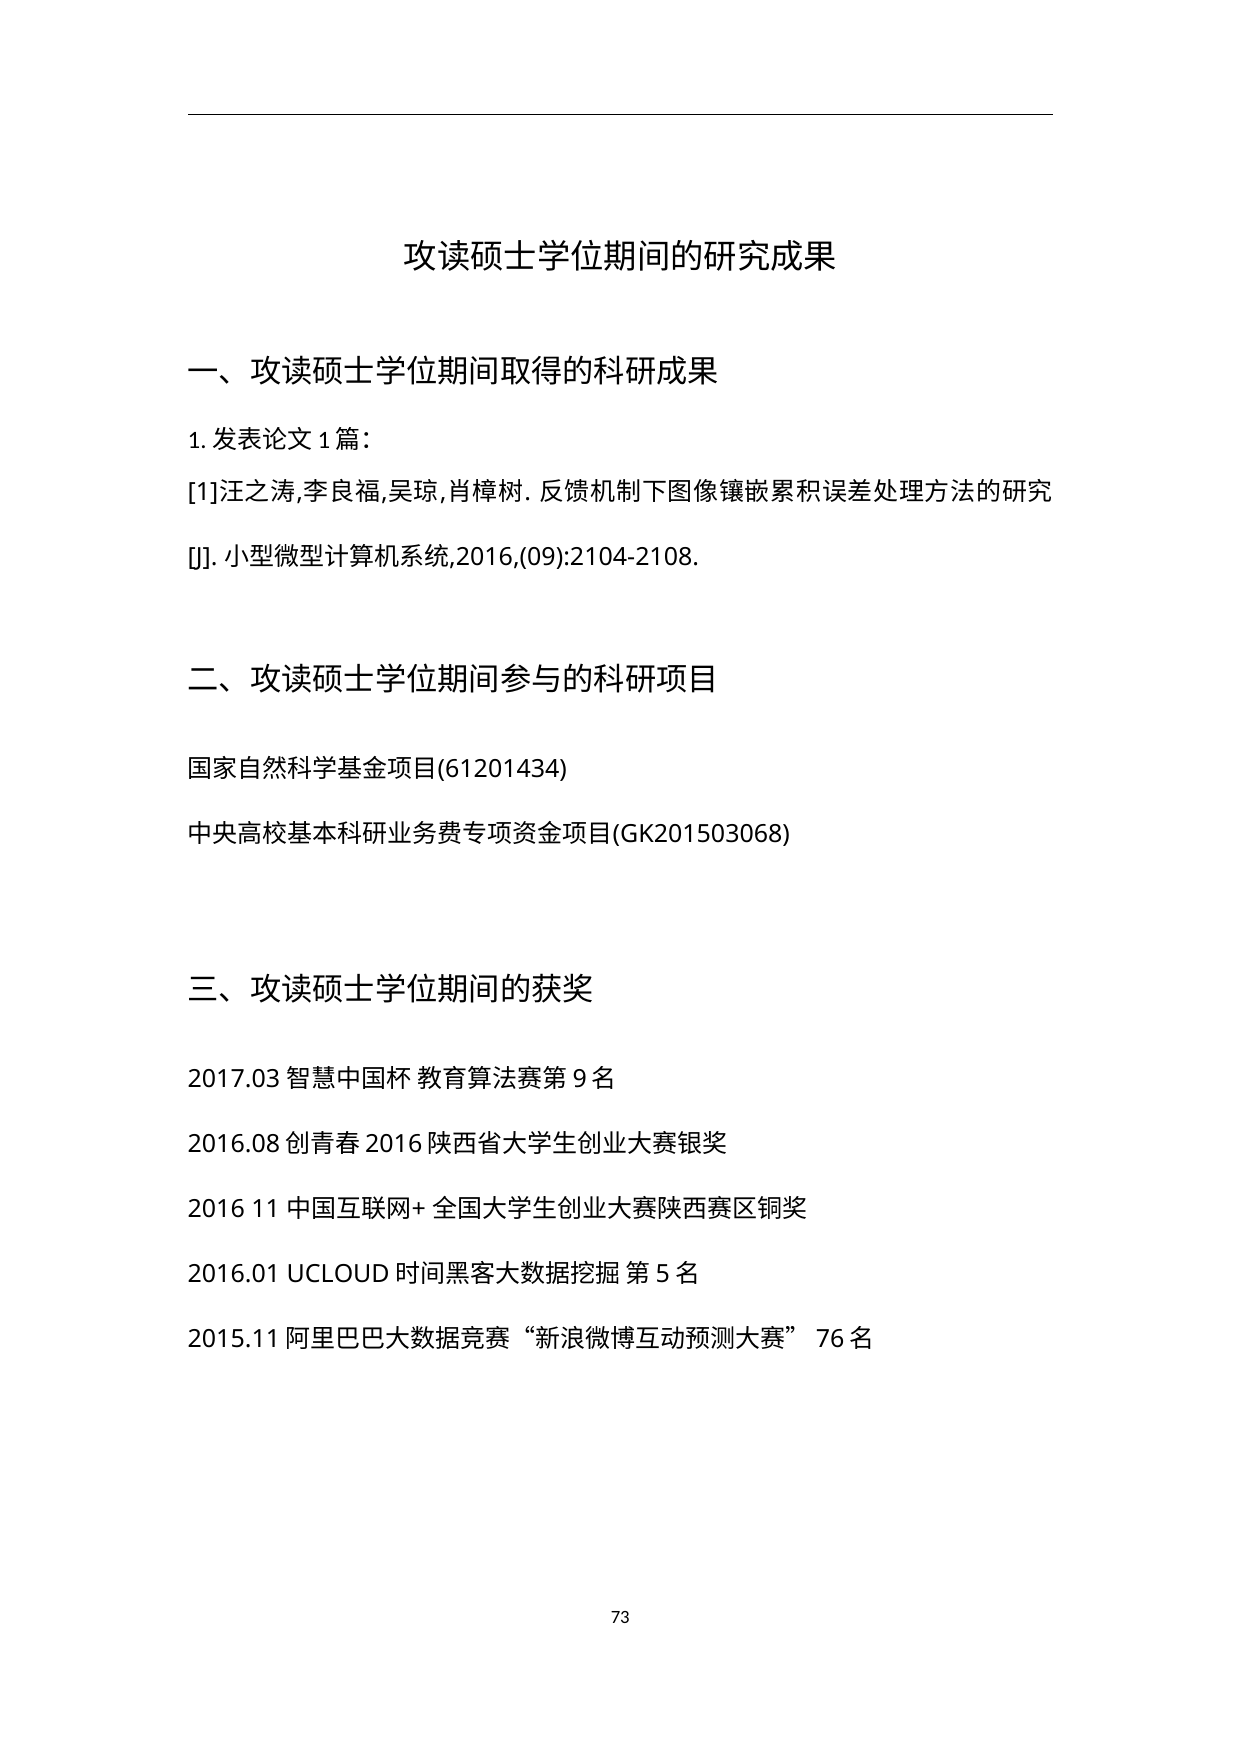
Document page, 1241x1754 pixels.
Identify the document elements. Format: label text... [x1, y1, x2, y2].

text 一、攻读硕士学位期间取得的科研成果 [187, 349, 1053, 390]
text 2015.11阿里巴巴大数据竞赛“新浪微博互动预测大赛” 76名 [187, 1304, 1053, 1369]
text 二、攻读硕士学位期间参与的科研项目 [187, 644, 1053, 709]
text [1]汪之涛,李良福,吴琼,肖樟树. 反馈机制下图像镶嵌累积误差处理方法的研究[J]. 小型微型计算机系统,2016,(09):2104-2108. [187, 457, 1053, 587]
text 三、攻读硕士学位期间的获奖 [187, 954, 1053, 1019]
text 1. 发表论文1篇： [187, 415, 1053, 457]
text 国家自然科学基金项目(61201434) [187, 734, 1053, 799]
text 中央高校基本科研业务费专项资金项目(GK201503068) [187, 799, 1053, 864]
text 2016.08创青春2016陕西省大学生创业大赛银奖 [187, 1109, 1053, 1174]
text 2016 11 中国互联网+ 全国大学生创业大赛陕西赛区铜奖 [187, 1174, 1053, 1239]
text 2016.01 UCLOUD时间黑客大数据挖掘 第5名 [187, 1239, 1053, 1304]
text 2017.03 智慧中国杯 教育算法赛第9名 [187, 1044, 1053, 1109]
subtitle 攻读硕士学位期间的研究成果 [187, 222, 1053, 287]
